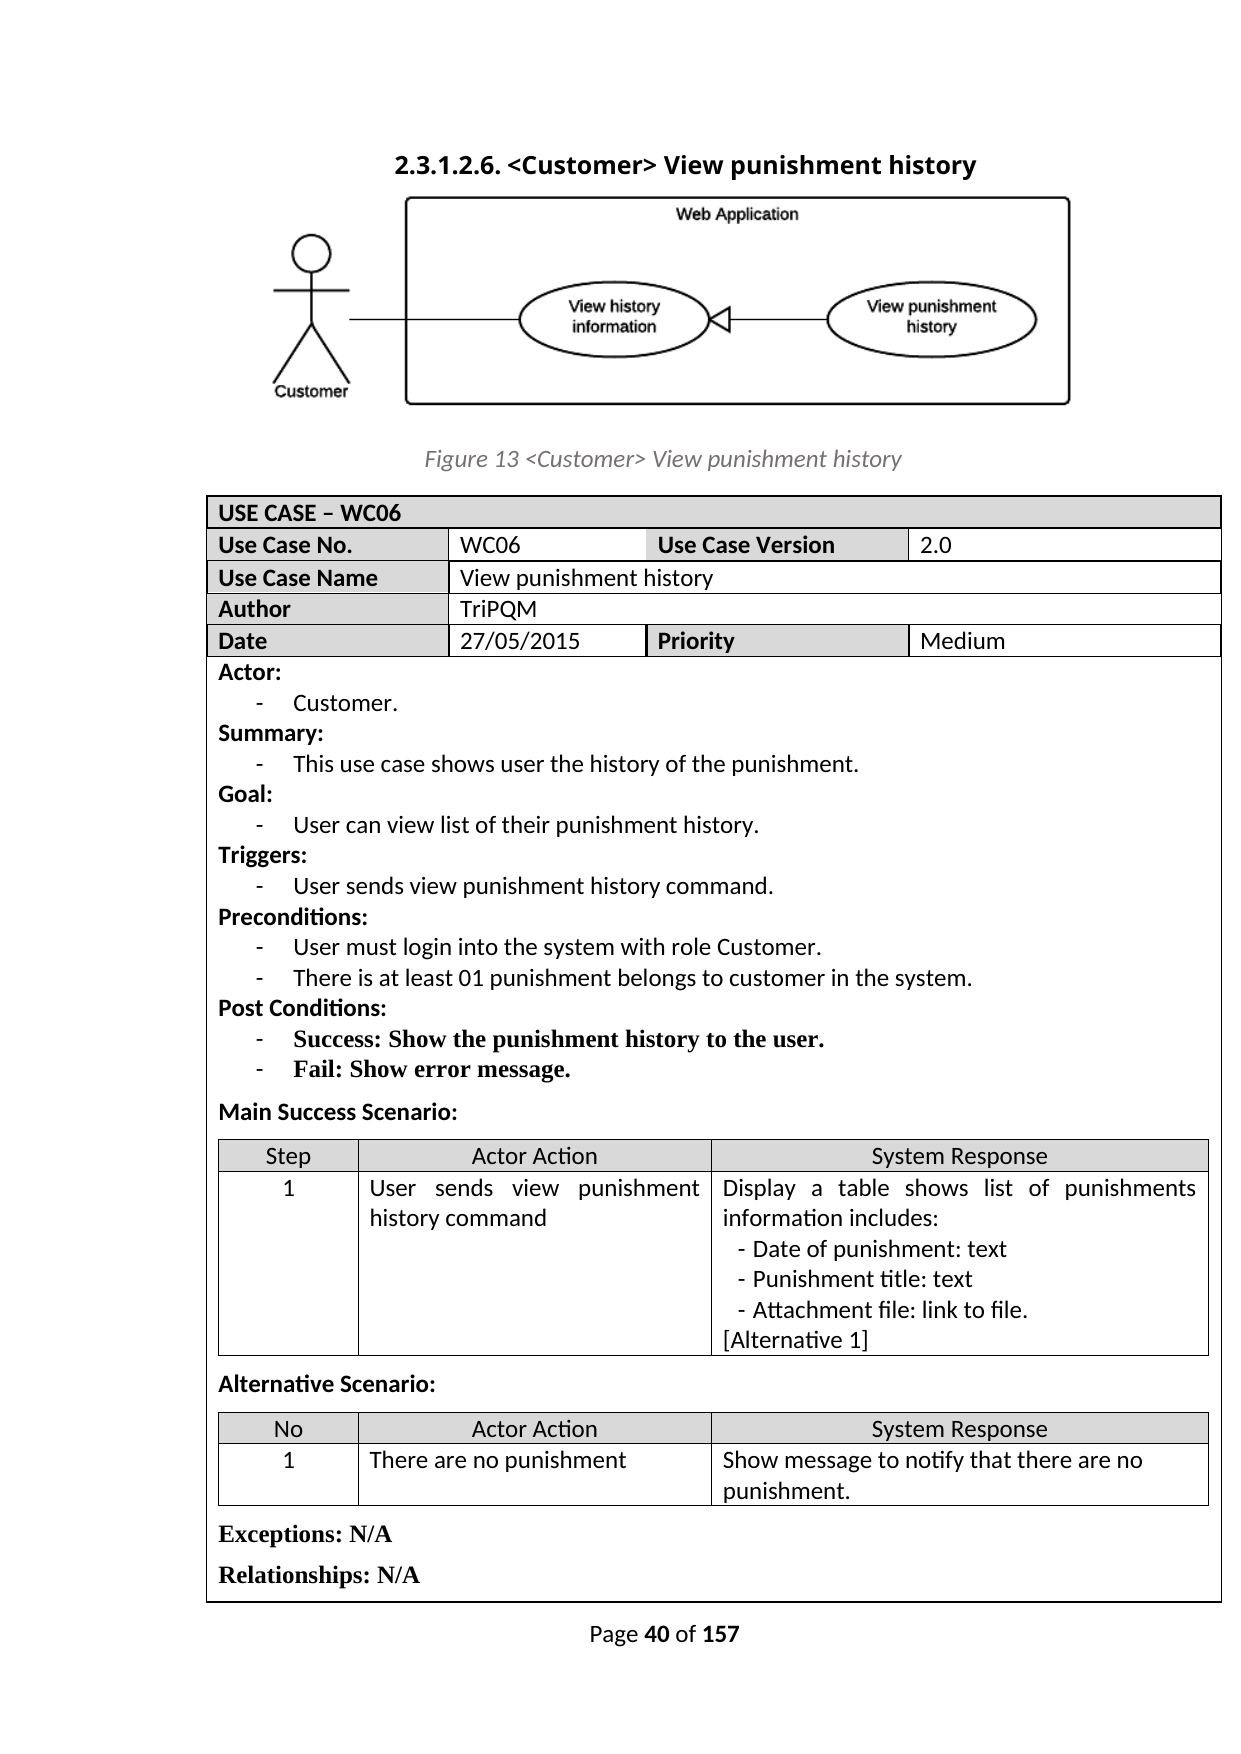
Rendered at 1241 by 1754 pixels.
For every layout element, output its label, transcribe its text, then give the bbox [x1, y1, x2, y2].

table_cell Medium [910, 625, 1220, 656]
table_cell View punishment history [450, 562, 1220, 592]
text Figure <Customer> View punishment history [207, 443, 1122, 474]
table_cell Use Case Name [208, 561, 448, 592]
table_cell Use Case Version [646, 529, 908, 560]
table_cell Use Case No. [207, 529, 448, 560]
table_cell Author [207, 594, 448, 624]
table_cell 2.0 [909, 529, 1221, 560]
table_cell 27/05/2015 [450, 625, 645, 656]
table_cell Date [208, 625, 448, 656]
subtitle <Customer> View punishment history [394, 148, 1122, 182]
table_cell WC06 [449, 529, 646, 560]
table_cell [207, 657, 1221, 1601]
table_header USE CASE – WC06 [208, 497, 1220, 527]
picture [237, 184, 1092, 424]
table_cell TriPQM [449, 594, 1221, 624]
table_cell Priority [648, 625, 908, 656]
